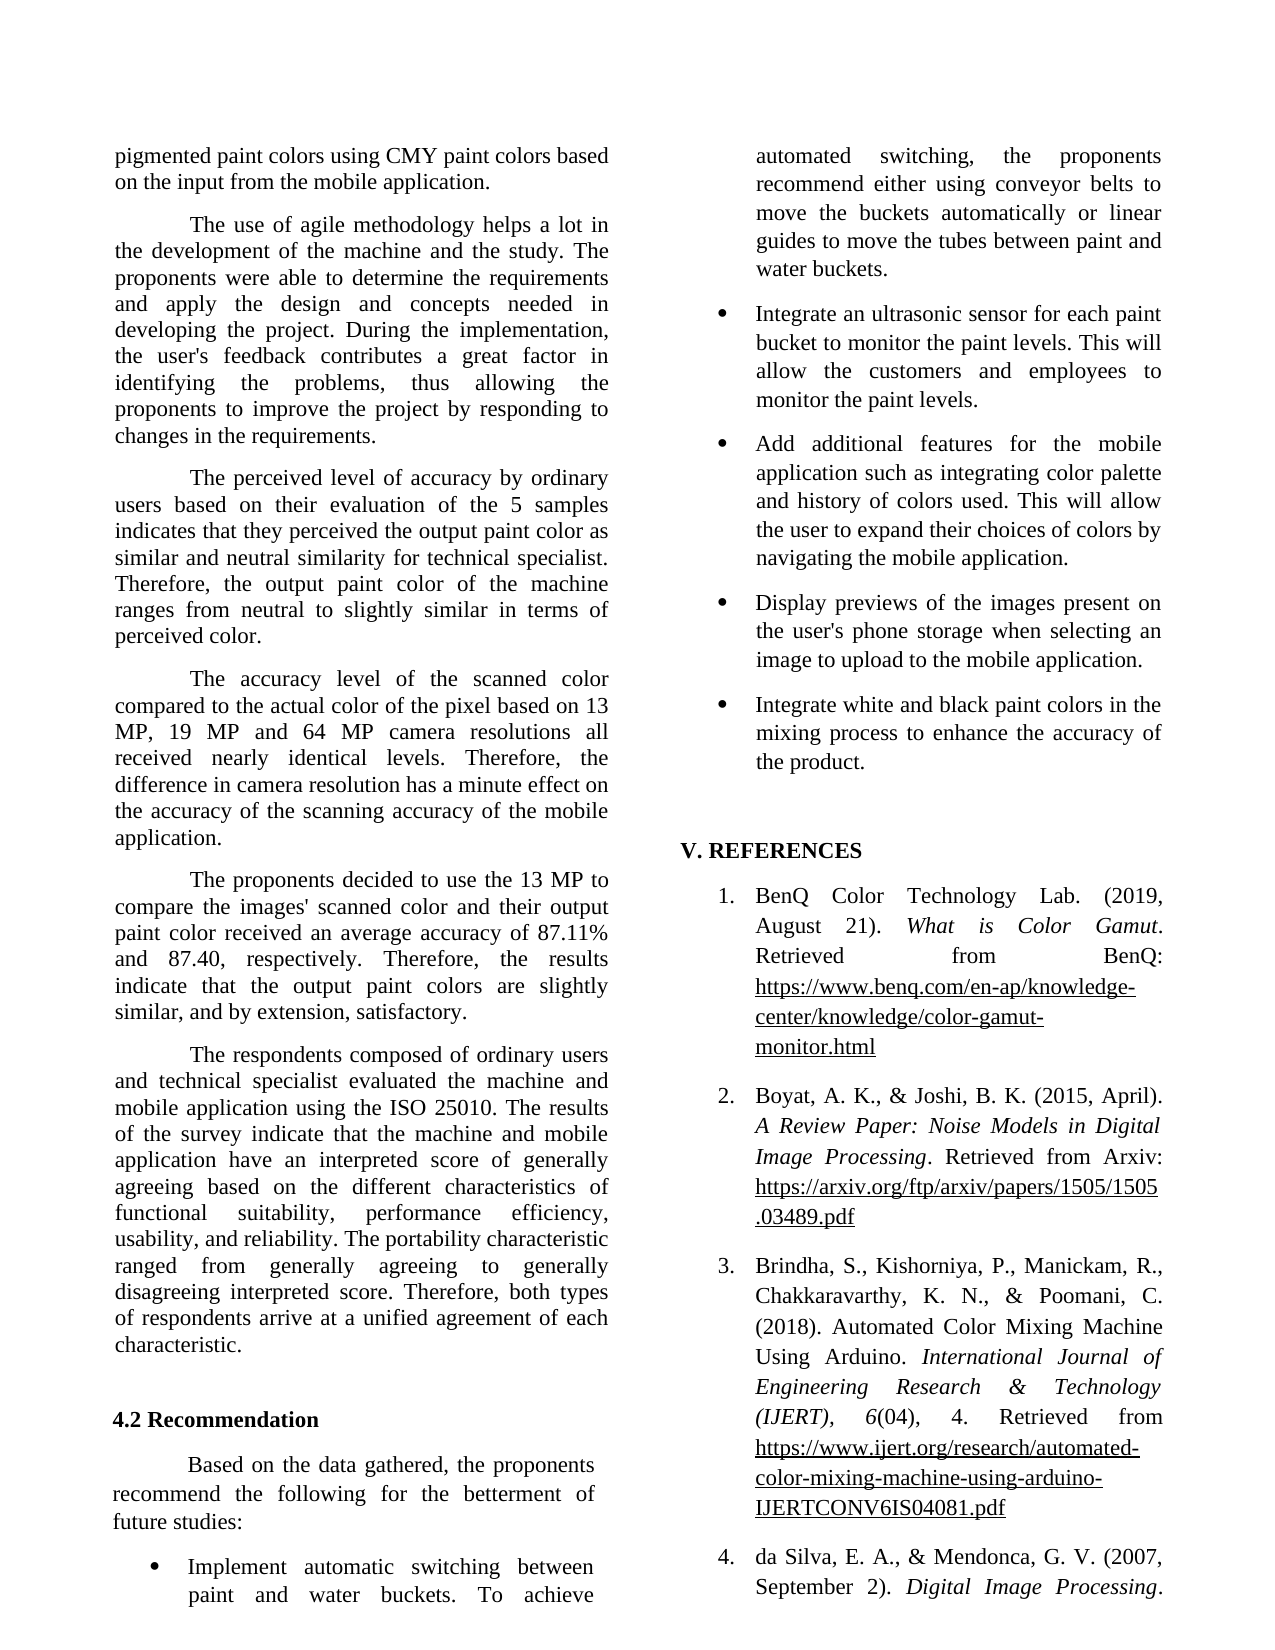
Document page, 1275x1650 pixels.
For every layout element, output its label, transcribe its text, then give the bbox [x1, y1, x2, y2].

text The accuracy level of the scanned color compared to the actual color of the pixel based on 13 MP, 19 MP and 64 MP camera resolutions all received nearly identical levels. Therefore, the difference in camera resolution has a minute effect on the accuracy of the scanning accuracy of the mobile application. [114, 665, 609, 850]
list Display previews of the images present on the user's phone storage when selecting an image to upload to the mobile application. [718, 589, 1162, 672]
subtitle Recommendation [112, 1406, 609, 1433]
text The perceived level of accuracy by ordinary users based on their evaluation of the 5 samples indicates that they perceived the output paint color as similar and neutral similarity for technical specialist. Therefore, the output paint color of the machine ranges from neutral to slightly similar in terms of perceived color. [114, 464, 609, 649]
text The respondents composed of ordinary users and technical specialist evaluated the machine and mobile application using the ISO 25010. The results of the survey indicate that the machine and mobile application have an interpreted score of generally agreeing based on the different characteristics of functional suitability, performance efficiency, usability, and reliability. The portability characteristic ranged from generally agreeing to generally disagreeing interpreted score. Therefore, both types of respondents arrive at a unified agreement of each characteristic. [114, 1041, 609, 1357]
list Integrate white and black paint colors in the mixing process to enhance the accuracy of the product. [718, 691, 1162, 774]
list Implement automatic switching between paint and water buckets. To achieve automated switching, the proponents recommend either using conveyor belts to move the buckets automatically or linear guides to move the tubes between paint and water buckets. [718, 142, 1162, 282]
text The proponents decided to use the 13 MP to compare the images' scanned color and their output paint color received an average accuracy of 87.11% and 87.40, respectively. Therefore, the results indicate that the output paint colors are slightly similar, and by extension, satisfactory. [114, 866, 609, 1024]
list BenQ Color Technology Lab. (2019, August 21). What is Color Gamut. Retrieved from BenQ: https://www.benq.com/en-ap/knowledge-center/knowledge/color-gamut-monitor.html [718, 882, 1163, 1059]
list Add additional features for the mobile application such as integrating color palette and history of colors used. This will allow the user to expand their choices of colors by navigating the mobile application. [718, 431, 1162, 571]
list Brindha, S., Kishorniya, P., Manickam, R., Chakkaravarthy, K. N., & Poomani, C. (2018). Automated Color Mixing Machine Using Arduino. International Journal of Engineering Research & Technology (IJERT), 6(04), 4. Retrieved from https://www.ijert.org/research/automated-color-mixing-machine-using-arduino-IJERTCONV6IS04081.pdf [718, 1252, 1163, 1520]
list Implement automatic switching between paint and water buckets. To achieve automated switching, the proponents recommend either using conveyor belts to move the buckets automatically or linear guides to move the tubes between paint and water buckets. [151, 1553, 594, 1608]
text Based on the data gathered, the proponents recommend the following for the betterment of future studies: [112, 1451, 595, 1534]
text The use of agile methodology helps a lot in the development of the machine and the study. The proponents were able to determine the requirements and apply the design and concepts needed in developing the project. During the implementation, the user's feedback contributes a great factor in identifying the problems, thus allowing the proponents to improve the project by responding to changes in the requirements. [114, 211, 609, 448]
list Integrate an ultrasonic sensor for each paint bucket to monitor the paint levels. This will allow the customers and employees to monitor the paint levels. [718, 300, 1162, 412]
subtitle REFERENCES [680, 837, 1177, 863]
list Boyat, A. K., & Joshi, B. K. (2015, April). A Review Paper: Noise Models in Digital Image Processing. Retrieved from Arxiv: https://arxiv.org/ftp/arxiv/papers/1505/1505.03489.pdf [718, 1082, 1163, 1229]
